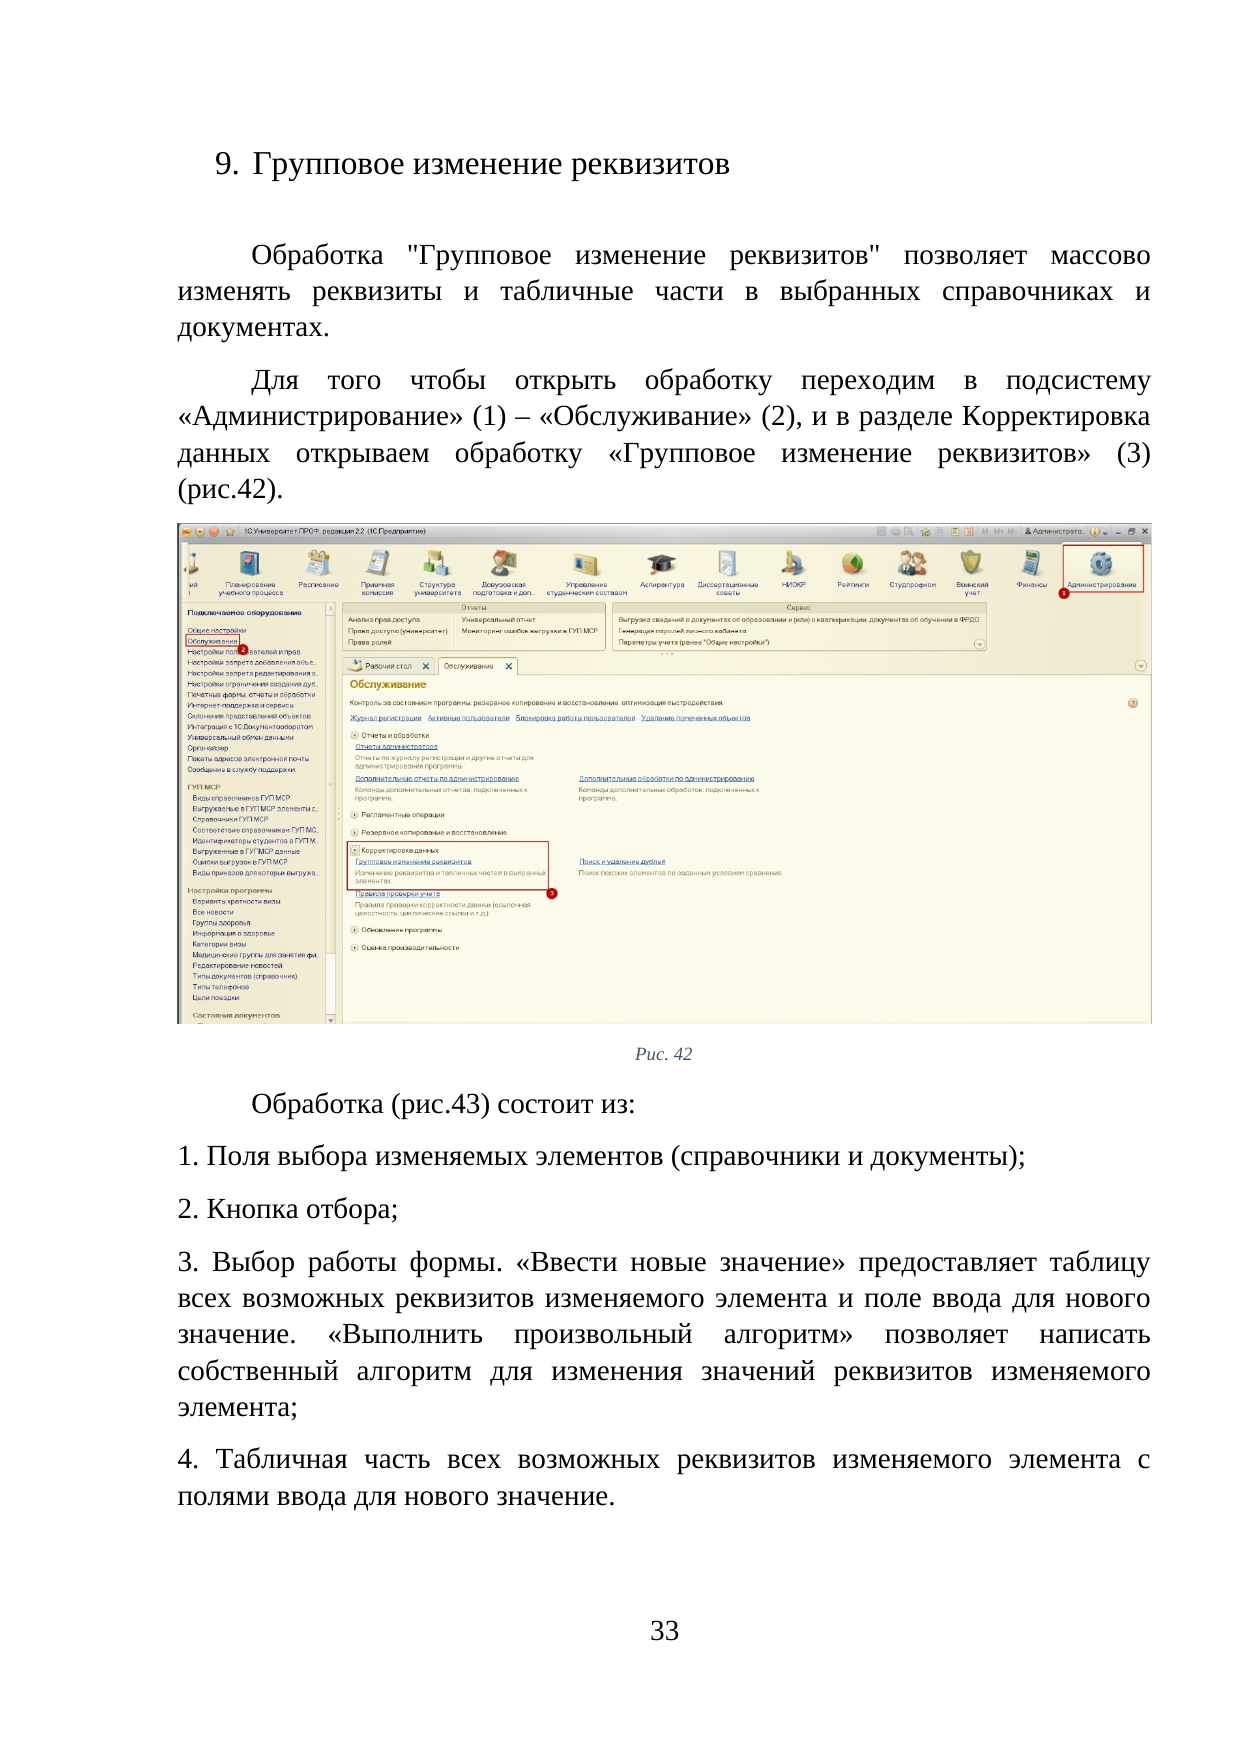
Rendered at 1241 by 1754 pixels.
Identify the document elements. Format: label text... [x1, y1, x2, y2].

text 4. Табличная часть всех возможных реквизитов изменяемого элемента с полями ввода для нового значение. [177, 1442, 1152, 1511]
text Для того чтобы открыть обработку переходим в подсистему «Администрирование» (1) – «Обслуживание» (2), и в разделе Корректировка данных открываем обработку «Групповое изменение реквизитов» (3) (рис.42). [177, 362, 1152, 504]
picture [177, 523, 1152, 1024]
text 3. Выбор работы формы. «Ввести новые значение» предоставляет таблицу всех возможных реквизитов изменяемого элемента и поле ввода для нового значение. «Выполнить произвольный алгоритм» позволяет написать собственный алгоритм для изменения значений реквизитов изменяемого элемента; [177, 1244, 1152, 1422]
text 2. Кнопка отбора; [177, 1191, 1152, 1225]
text Обработка (рис.43) состоит из: [177, 1086, 1152, 1119]
subtitle Групповое изменение реквизитов [215, 143, 1152, 181]
text Обработка "Групповое изменение реквизитов" позволяет массово изменять реквизиты и табличные части в выбранных справочниках и документах. [177, 237, 1152, 343]
text Рис. 42 [177, 1043, 1152, 1065]
text 1. Поля выбора изменяемых элементов (справочники и документы); [177, 1138, 1152, 1172]
